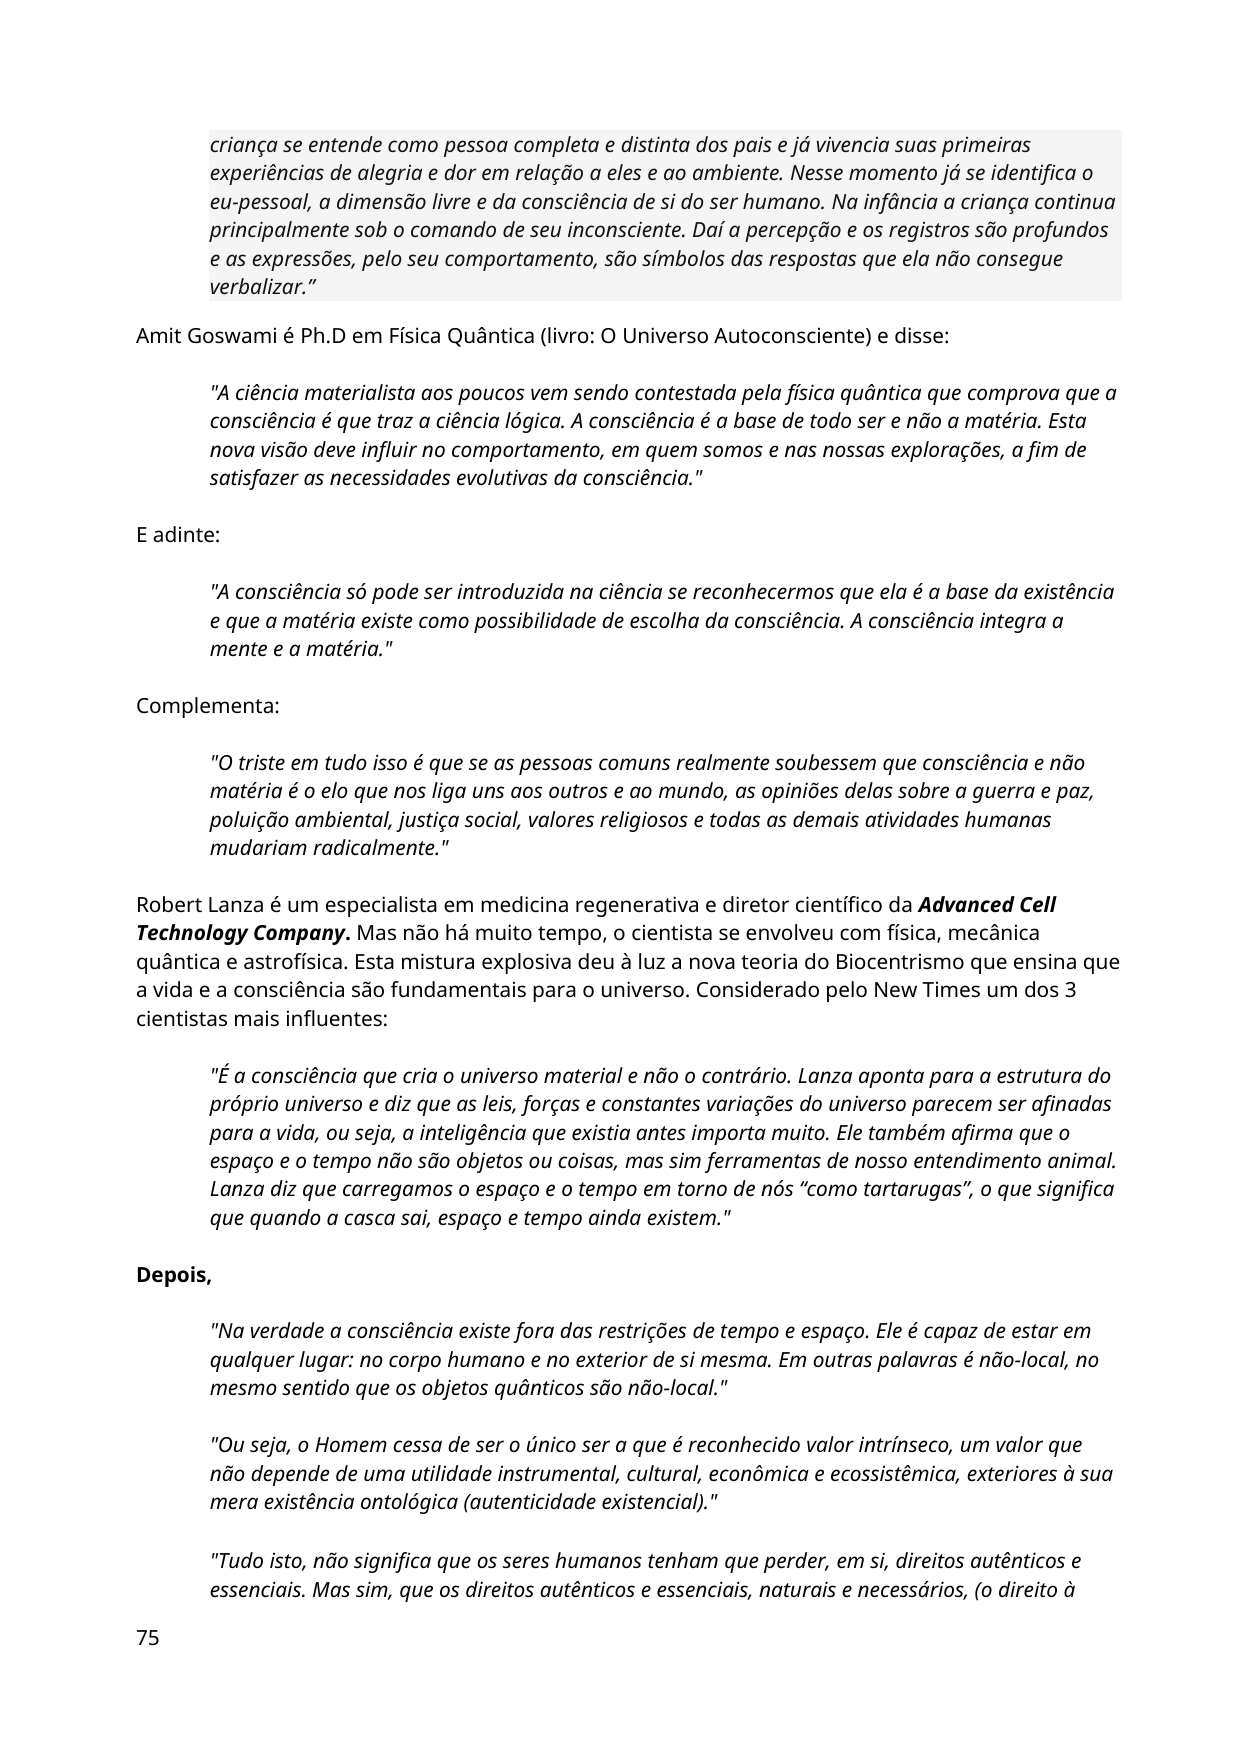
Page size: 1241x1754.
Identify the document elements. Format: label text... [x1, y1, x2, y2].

text Amit Goswami é Ph.D em Física Quântica (livro: O Universo Autoconsciente) e disse: [136, 321, 1122, 350]
text Robert Lanza é um especialista em medicina regenerativa e diretor científico da Advanced Cell Technology Company. Mas não há muito tempo, o cientista se envolveu com física, mecânica quântica e astrofísica. Esta mistura explosiva deu à luz a nova teoria do Biocentrismo que ensina que a vida e a consciência são fundamentais para o universo. Considerado pelo New Times um dos 3 cientistas mais influentes: [136, 890, 1122, 1032]
text "Na verdade a consciência existe fora das restrições de tempo e espaço. Ele é capaz de estar em qualquer lugar: no corpo humano e no exterior de si mesma. Em outras palavras é não-local, no mesmo sentido que os objetos quânticos são não-local." [209, 1317, 1122, 1402]
text Complementa: [136, 691, 1122, 719]
text "É a consciência que cria o universo material e não o contrário. Lanza aponta para a estrutura do próprio universo e diz que as leis, forças e constantes variações do universo parecem ser afinadas para a vida, ou seja, a inteligência que existia antes importa muito. Ele também afirma que o espaço e o tempo não são objetos ou coisas, mas sim ferramentas de nosso entendimento animal. Lanza diz que carregamos o espaço e o tempo em torno de nós “como tartarugas”, o que significa que quando a casca sai, espaço e tempo ainda existem." [209, 1061, 1122, 1231]
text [209, 1546, 1122, 1603]
text E adinte: [136, 520, 1122, 549]
text Depois, [136, 1260, 1122, 1288]
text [209, 130, 1122, 301]
text "A consciência só pode ser introduzida na ciência se reconhecermos que ela é a base da existência e que a matéria existe como possibilidade de escolha da consciência. A consciência integra a mente e a matéria." [209, 577, 1122, 663]
text "Ou seja, o Homem cessa de ser o único ser a que é reconhecido valor intrínseco, um valor que não depende de uma utilidade instrumental, cultural, econômica e ecossistêmica, exteriores à sua mera existência ontológica (autenticidade existencial)." [209, 1430, 1122, 1516]
text "A ciência materialista aos poucos vem sendo contestada pela física quântica que comprova que a consciência é que traz a ciência lógica. A consciência é a base de todo ser e não a matéria. Esta nova visão deve influir no comportamento, em quem somos e nas nossas explorações, a fim de satisfazer as necessidades evolutivas da consciência." [209, 378, 1122, 492]
text "O triste em tudo isso é que se as pessoas comuns realmente soubessem que consciência e não matéria é o elo que nos liga uns aos outros e ao mundo, as opiniões delas sobre a guerra e paz, poluição ambiental, justiça social, valores religiosos e todas as demais atividades humanas mudariam radicalmente." [209, 748, 1122, 862]
